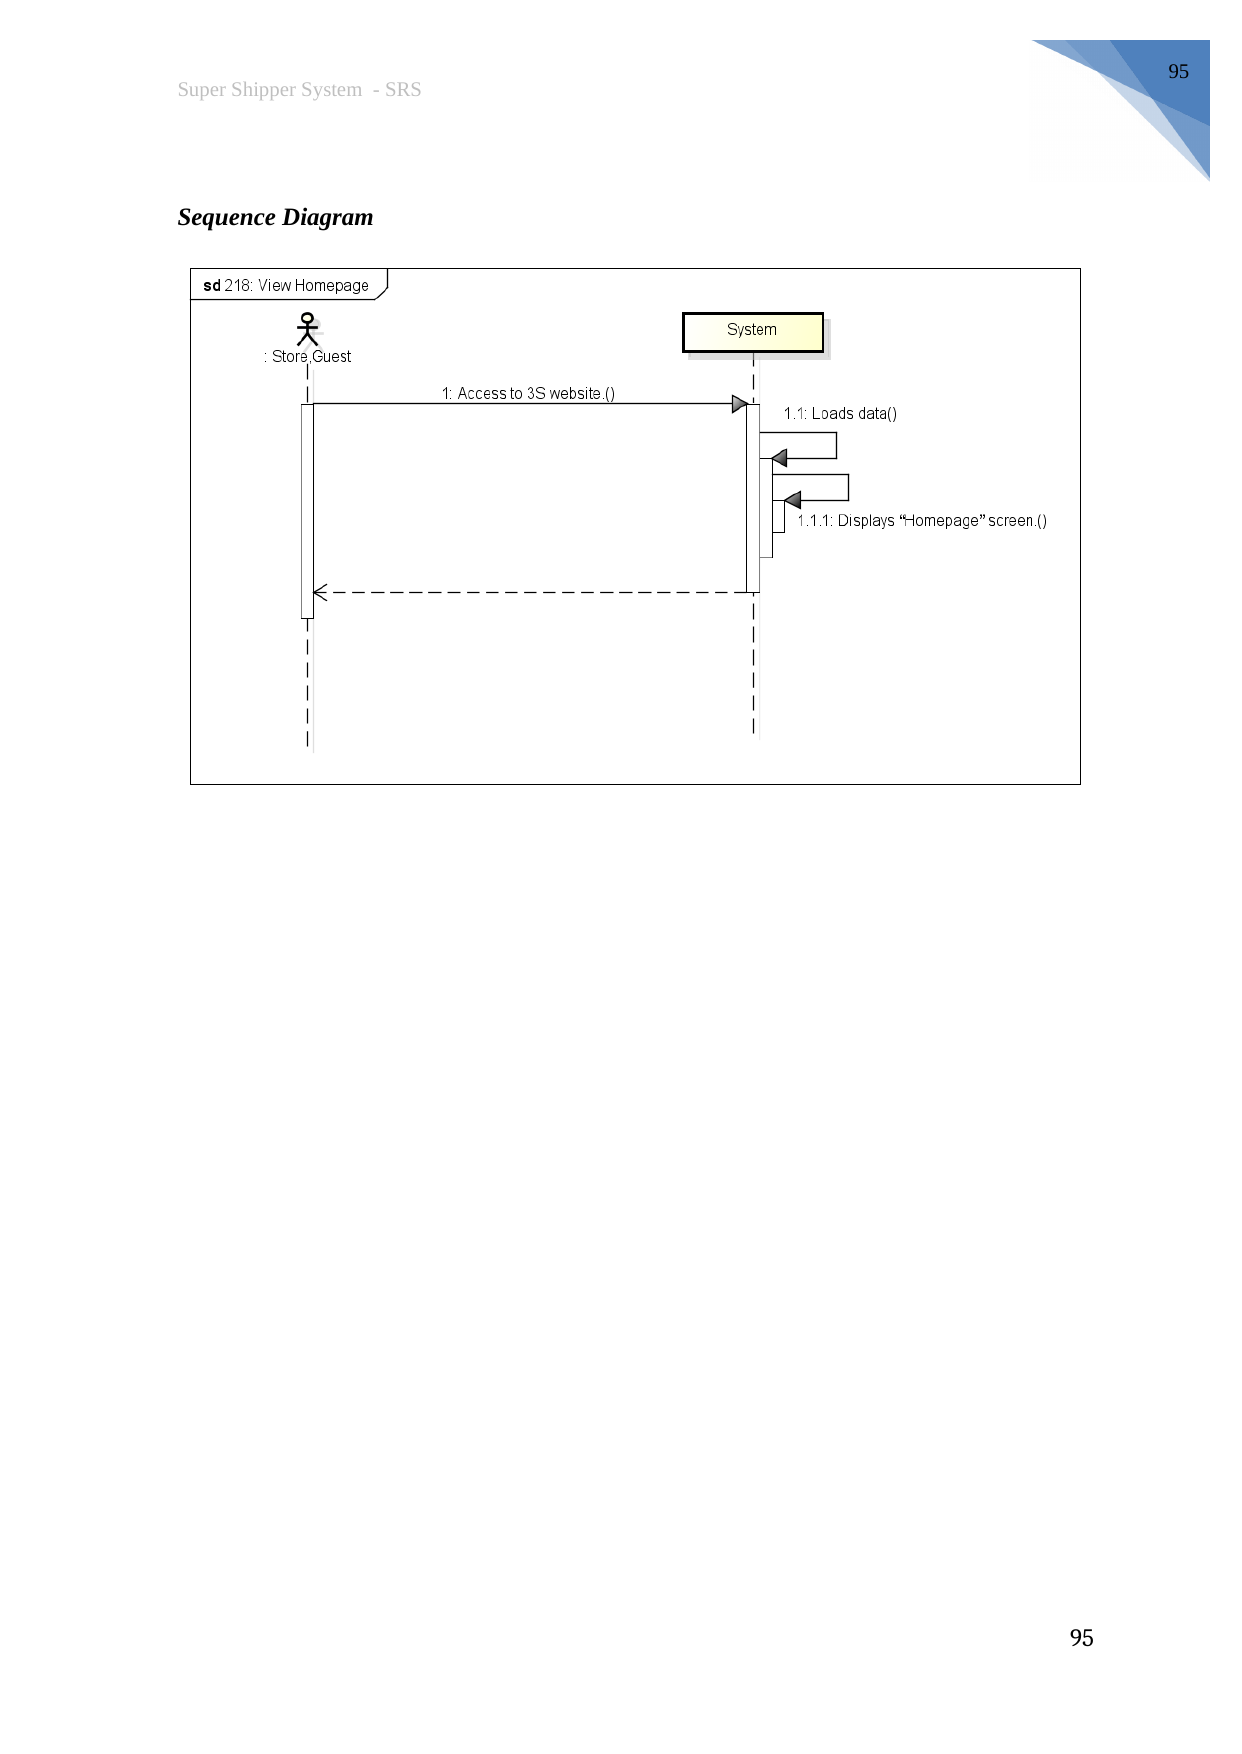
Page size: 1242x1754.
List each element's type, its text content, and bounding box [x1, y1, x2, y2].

picture [1029, 40, 1210, 182]
text Sequence Diagram [177, 202, 1094, 230]
picture [177, 255, 1093, 796]
